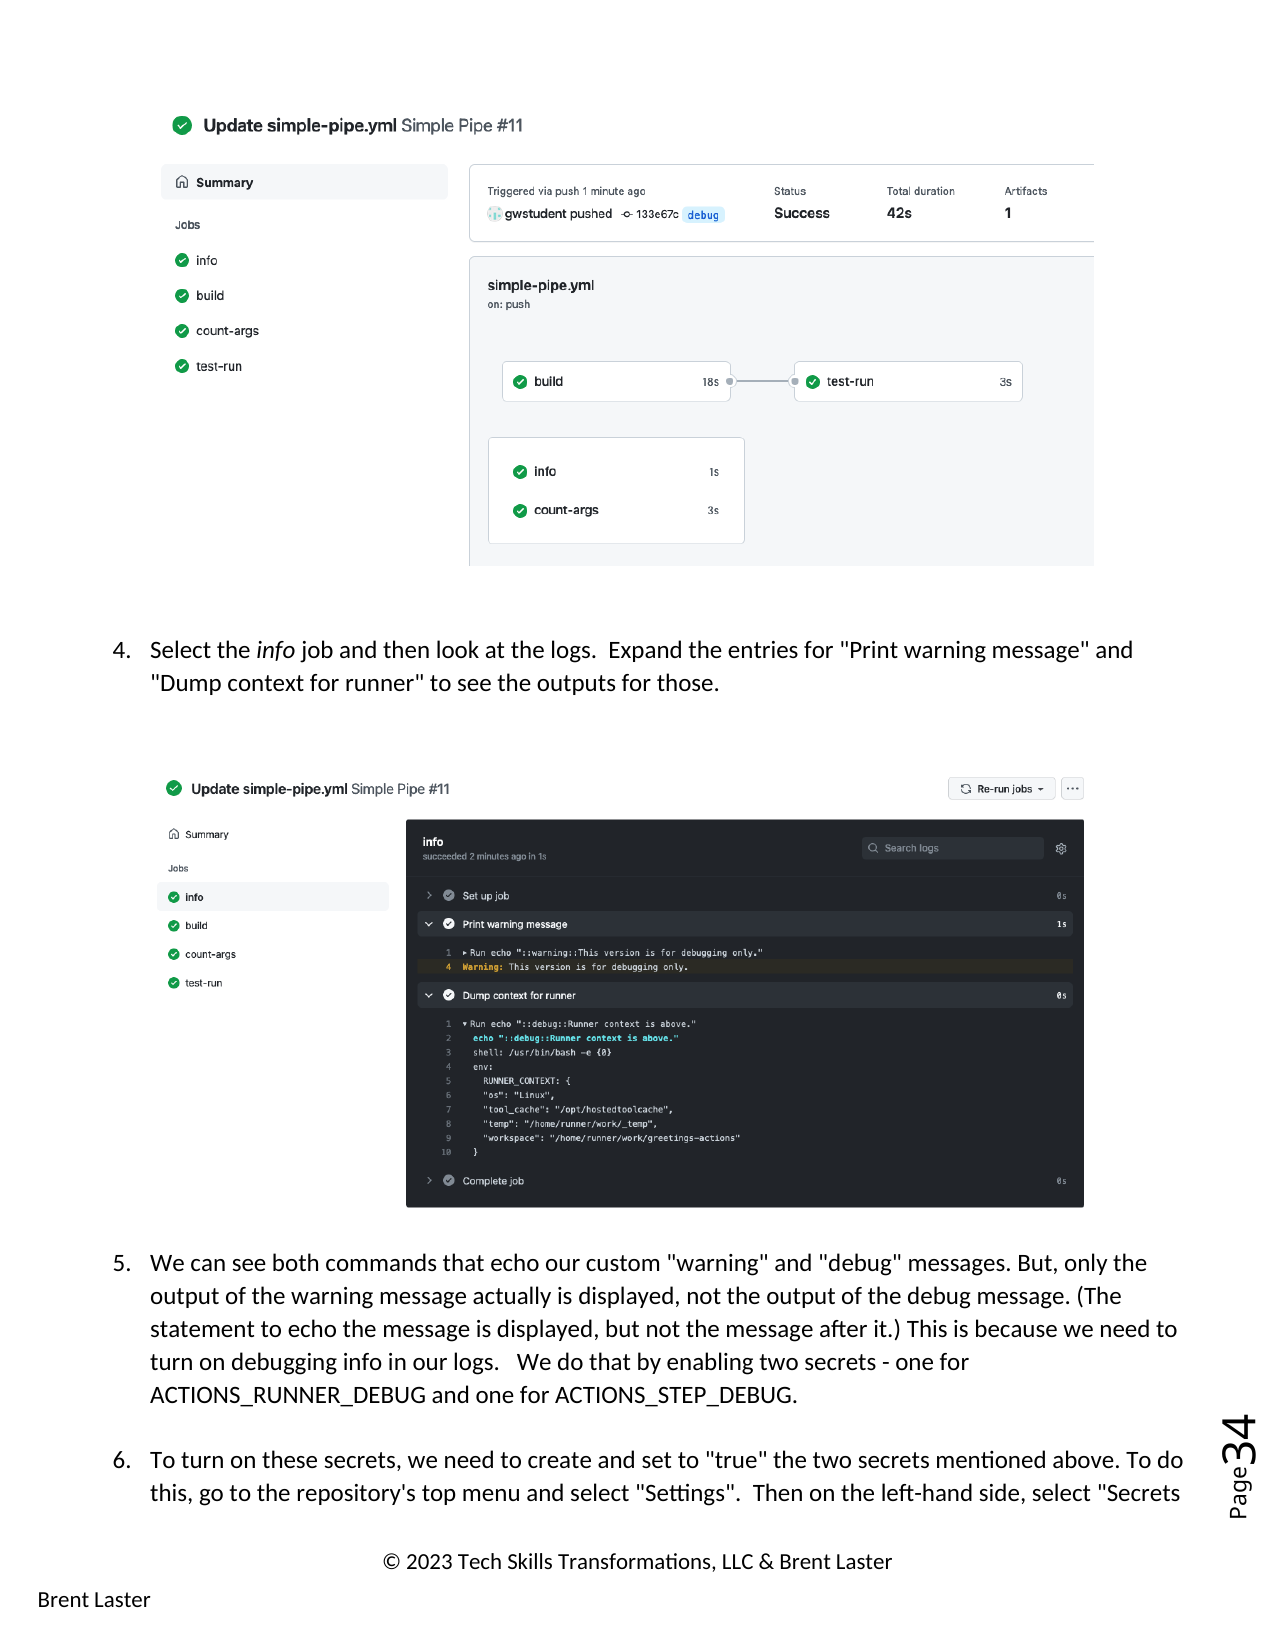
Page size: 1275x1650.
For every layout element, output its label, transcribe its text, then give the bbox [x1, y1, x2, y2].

list We can see both commands that echo our custom "warning" and "debug" messages. But, only the output of the warning message actually is displayed, not the output of the debug message. (The statement to echo the message is displayed, but not the message after it.) This is because we need to turn on debugging info in our logs. We do that by enabling two secrets - one for ACTIONS_RUNNER_DEBUG and one for ACTIONS_STEP_DEBUG. [112, 1247, 1200, 1409]
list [112, 1444, 1200, 1508]
list Select the info job and then look at the logs. Expand the entries for "Print warning message" and "Dump context for runner" to see the outputs for those. [112, 634, 1200, 697]
picture [150, 765, 1088, 1212]
picture [150, 103, 1094, 566]
